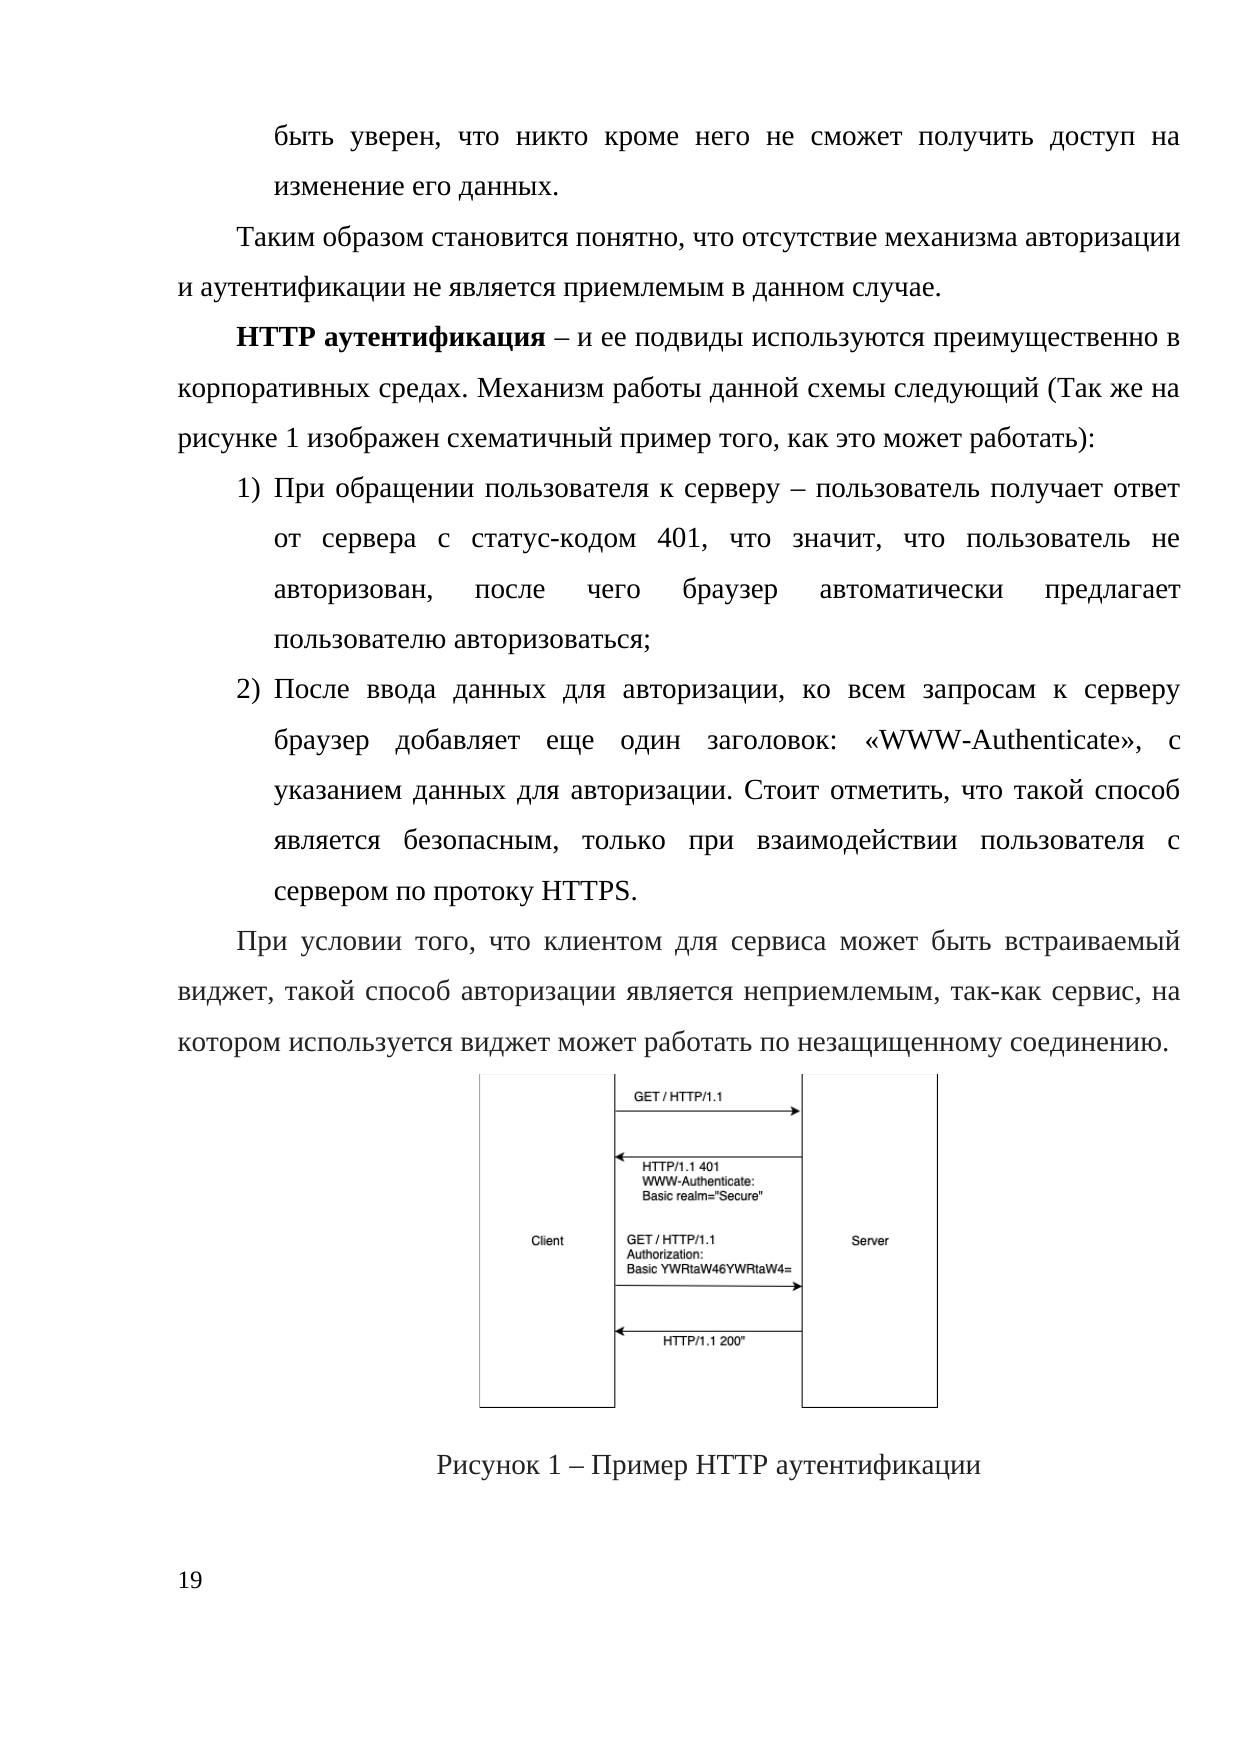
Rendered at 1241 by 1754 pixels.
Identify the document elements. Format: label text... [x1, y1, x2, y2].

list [236, 118, 1181, 202]
text Рисунок 1 – Пример HTTP аутентификации [177, 1447, 1181, 1480]
text Таким образом становится понятно, что отсутствие механизма авторизации и аутентификации не является приемлемым в данном случае. [177, 219, 1181, 303]
picture [479, 1074, 938, 1408]
list После ввода данных для авторизации, ко всем запросам к серверу браузер добавляет еще один заголовок: «WWW-Authenticate», с указанием данных для авторизации. Стоит отметить, что такой способ является безопасным, только при взаимодействии пользователя с сервером по протоку HTTPS. [236, 672, 1181, 906]
list При обращении пользователя к серверу – пользователь получает ответ от сервера с статус-кодом 401, что значит, что пользователь не авторизован, после чего браузер автоматически предлагает пользователю авторизоваться; [236, 470, 1181, 655]
text HTTP аутентификация – и ее подвиды используются преимущественно в корпоративных средах. Механизм работы данной схемы следующий (Так же на рисунке 1 изображен схематичный пример того, как это может работать): [177, 319, 1181, 453]
text При условии того, что клиентом для сервиса может быть встраиваемый виджет, такой способ авторизации является неприемлемым, так-как сервис, на котором используется виджет может работать по незащищенному соединению. [177, 923, 1181, 1057]
